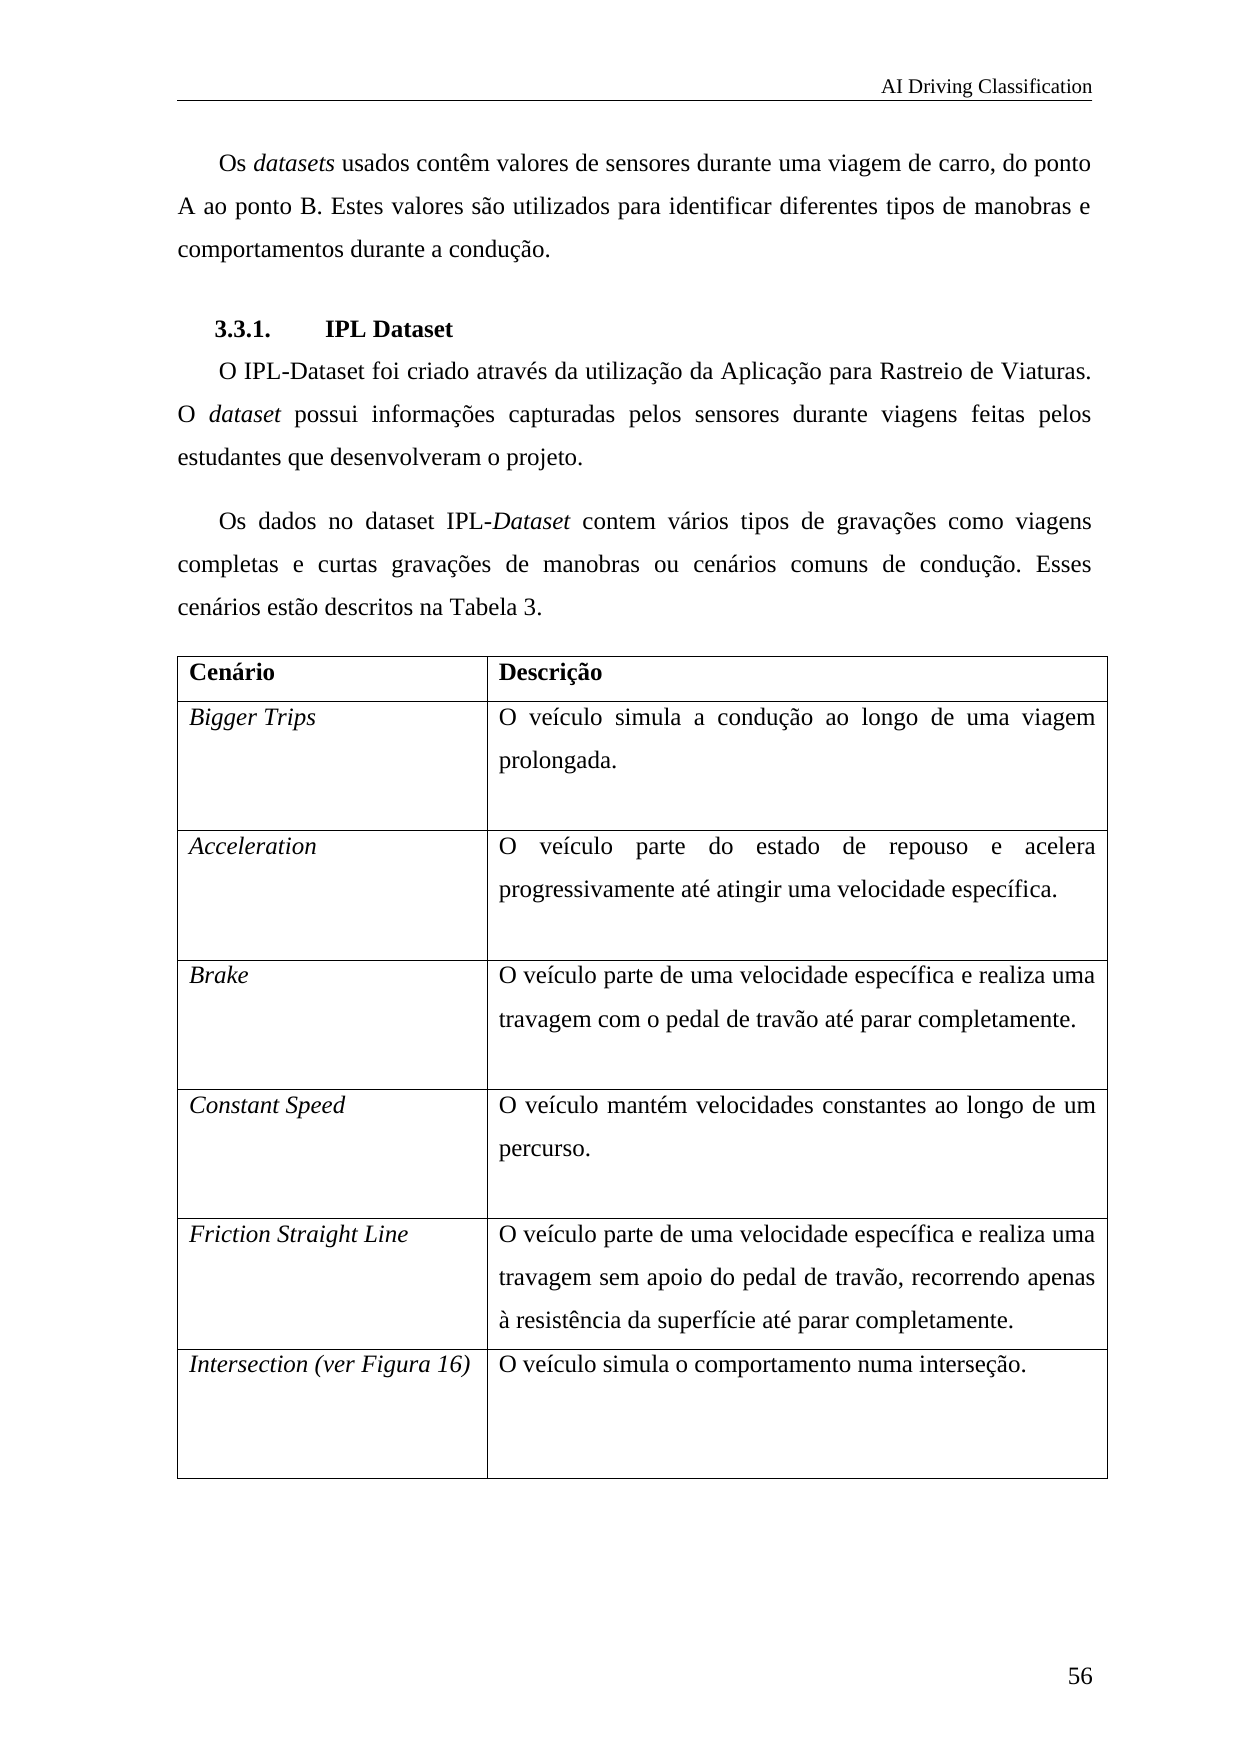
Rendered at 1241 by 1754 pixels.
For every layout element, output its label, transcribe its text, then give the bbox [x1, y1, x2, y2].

text Os datasets usados contêm valores de sensores durante uma viagem de carro, do ponto A ao ponto B. Estes valores são utilizados para identificar diferentes tipos de manobras e comportamentos durante a condução. [177, 148, 1092, 263]
table_cell O veículo parte de uma velocidade específica e realiza uma travagem sem apoio do pedal de travão, recorrendo apenas à resistência da superfície até parar completamente. [488, 1219, 1107, 1348]
text Os dados no dataset IPL-Dataset contem vários tipos de gravações como viagens completas e curtas gravações de manobras ou cenários comuns de condução. Esses cenários estão descritos na Tabela 3. [177, 506, 1092, 621]
table_cell O veículo simula o comportamento numa interseção. [488, 1350, 1107, 1478]
table_cell Friction Straight Line [178, 1219, 487, 1348]
table_cell Intersection (ver Figura 15) [178, 1350, 487, 1478]
table_cell O veículo simula a condução ao longo de uma viagem prolongada. [488, 702, 1107, 830]
table_cell Acceleration [178, 831, 487, 959]
table_cell O veículo parte de uma velocidade específica e realiza uma travagem com o pedal de travão até parar completamente. [488, 961, 1107, 1089]
table_cell Constant Speed [178, 1090, 487, 1218]
table_header Cenário [178, 657, 487, 701]
table_cell O veículo mantém velocidades constantes ao longo de um percurso. [488, 1090, 1107, 1218]
table_header Descrição [488, 657, 1107, 701]
text O IPL-Dataset foi criado através da utilização da Aplicação para Rastreio de Viaturas. O dataset possui informações capturadas pelos sensores durante viagens feitas pelos estudantes que desenvolveram o projeto. [177, 356, 1092, 471]
table_cell O veículo parte do estado de repouso e acelera progressivamente até atingir uma velocidade específica. [488, 831, 1107, 959]
table_cell Brake [178, 961, 487, 1089]
table_cell Bigger Trips [178, 702, 487, 830]
subtitle IPL Dataset [214, 314, 1092, 343]
